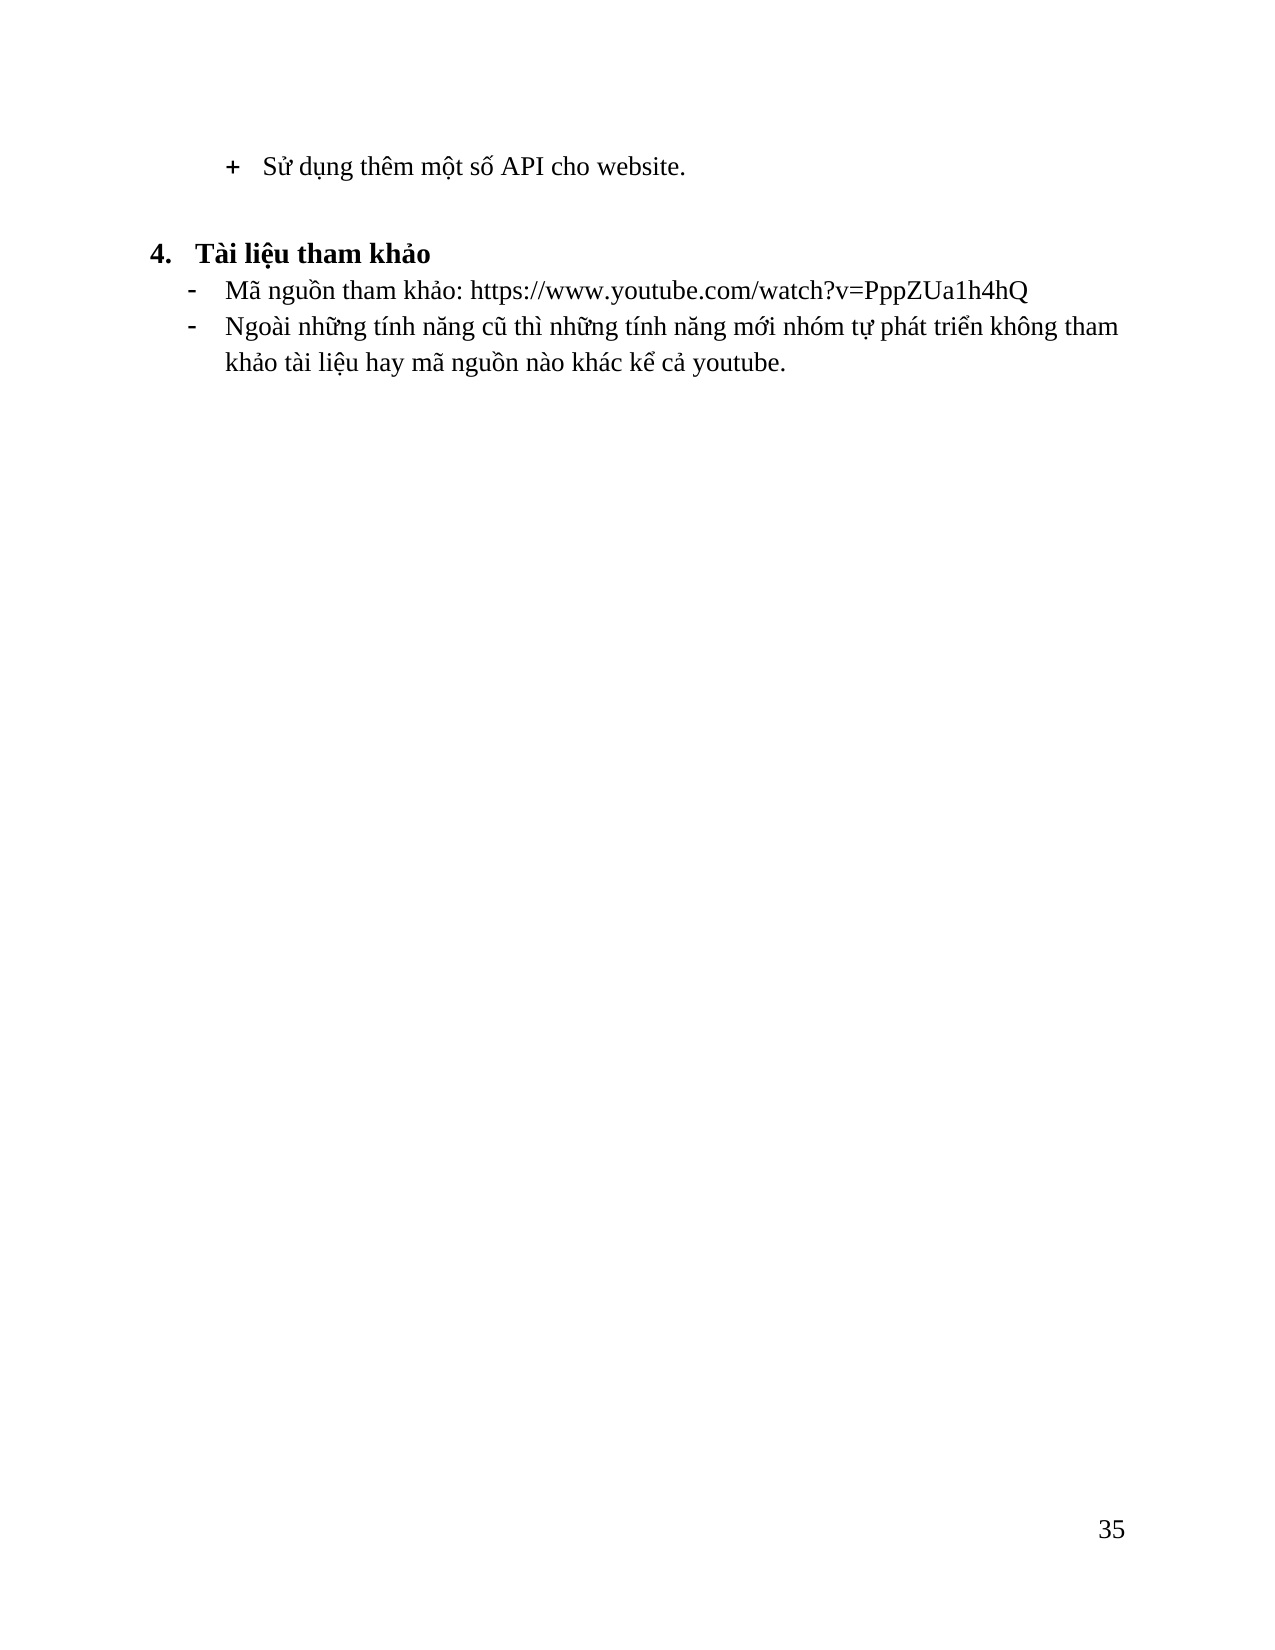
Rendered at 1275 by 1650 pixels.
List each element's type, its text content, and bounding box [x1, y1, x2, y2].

list Ngoài những tính năng cũ thì những tính năng mới nhóm tự phát triển không tham khảo tài liệu hay mã nguồn nào khác kể cả youtube. [187, 310, 1125, 377]
subtitle Tài liệu tham khảo [150, 236, 1125, 269]
list Sử dụng thêm một số API cho website. [225, 150, 1125, 181]
list Mã nguồn tham khảo: https://www.youtube.com/watch?v=PppZUa1h4hQ [187, 274, 1125, 306]
